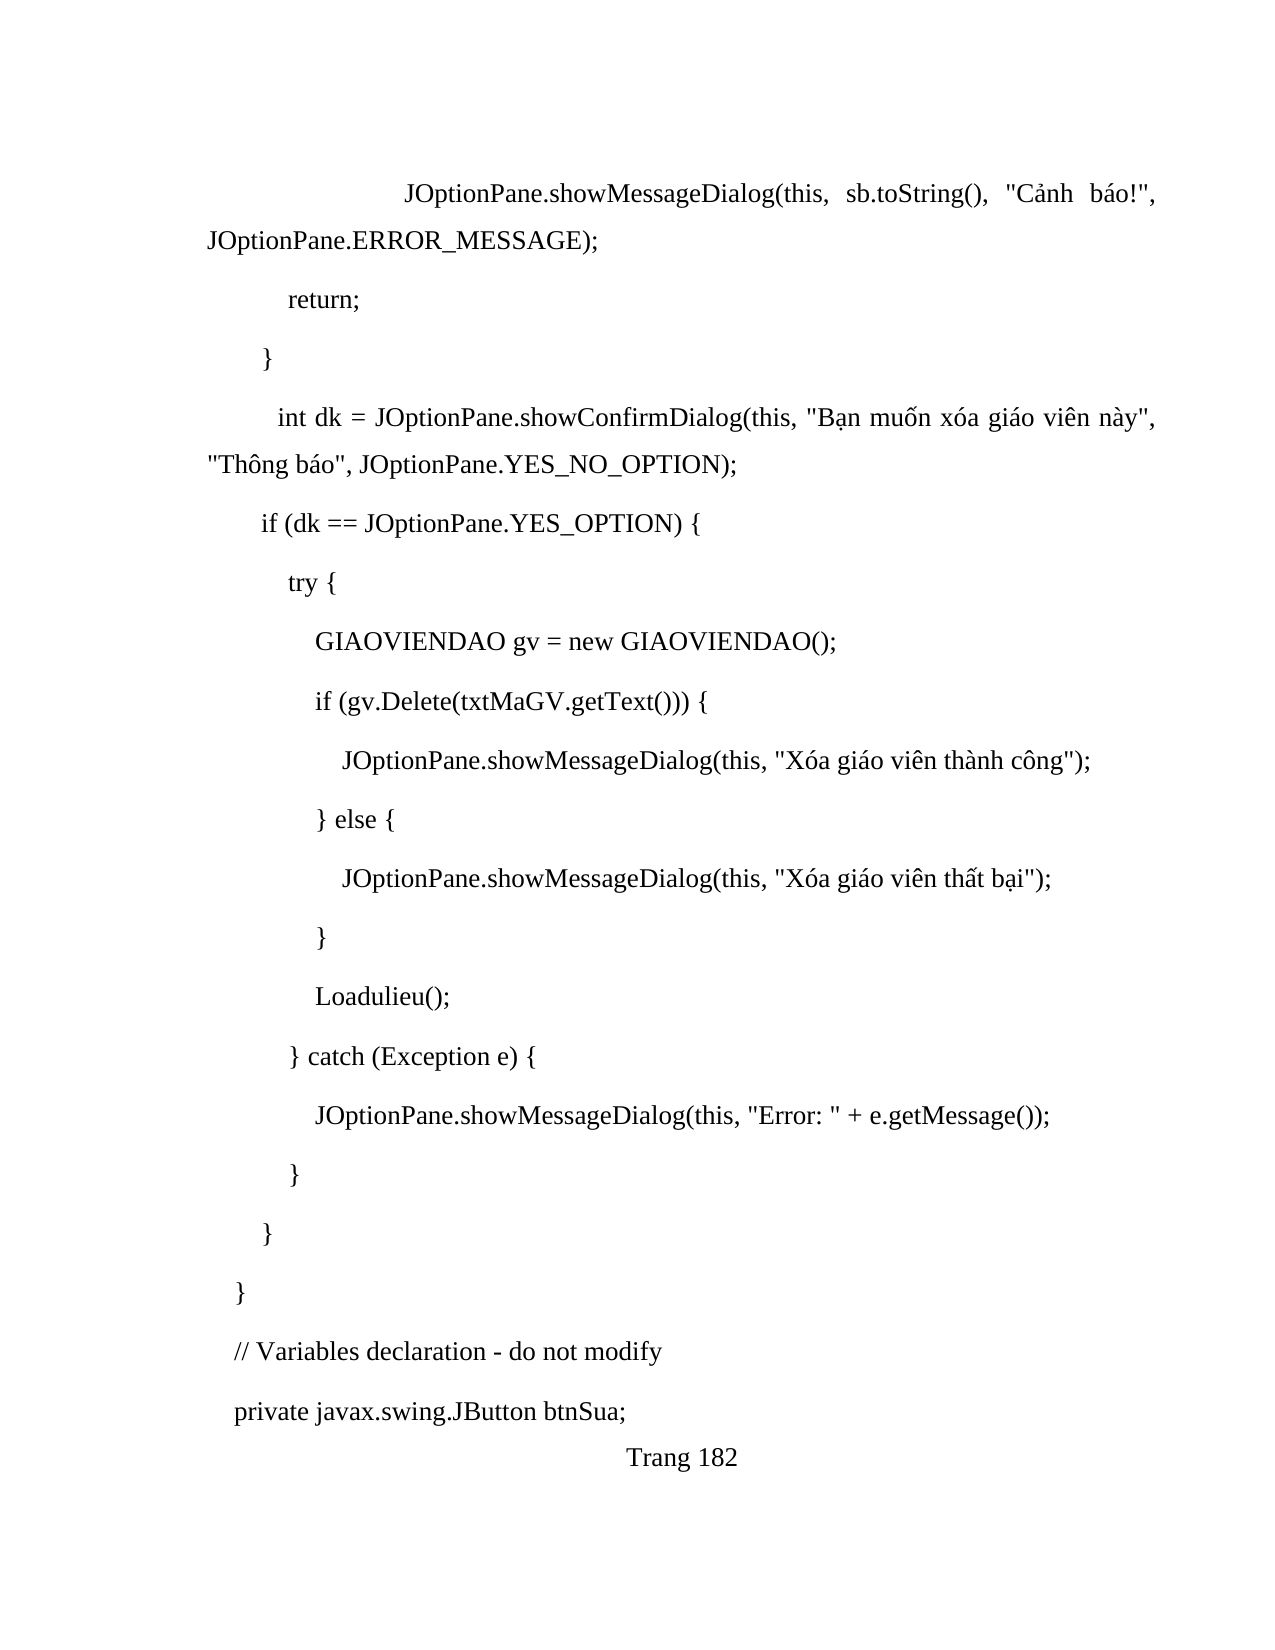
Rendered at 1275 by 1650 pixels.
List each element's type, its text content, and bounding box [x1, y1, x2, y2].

text } [207, 342, 1157, 373]
text private javax.swing.JButton btnSua; [207, 1395, 1157, 1426]
text } [207, 1158, 1157, 1189]
text return; [207, 283, 1157, 314]
text try { [207, 566, 1157, 597]
text GIAOVIENDAO gv = new GIAOVIENDAO(); [207, 626, 1157, 657]
text JOptionPane.showMessageDialog(this, "Error: " + e.getMessage()); [207, 1099, 1157, 1130]
text JOptionPane.showMessageDialog(this, "Xóa giáo viên thành công"); [207, 744, 1157, 775]
text } [207, 1276, 1157, 1307]
text if (dk == JOptionPane.YES_OPTION) { [207, 507, 1157, 538]
text JOptionPane.showMessageDialog(this, "Xóa giáo viên thất bại"); [207, 862, 1157, 893]
text JOptionPane.showMessageDialog(this, sb.toString(), "Cảnh báo!", JOptionPane.ERROR_MESSAGE); [207, 177, 1157, 255]
text if (gv.Delete(txtMaGV.getText())) { [207, 685, 1157, 716]
text } [207, 921, 1157, 952]
text // Variables declaration - do not modify [207, 1336, 1157, 1367]
text Loadulieu(); [207, 981, 1157, 1012]
text } [207, 1217, 1157, 1248]
text } catch (Exception e) { [207, 1040, 1157, 1071]
text int dk = JOptionPane.showConfirmDialog(this, "Bạn muốn xóa giáo viên này", "Thông báo", JOptionPane.YES_NO_OPTION); [207, 401, 1157, 479]
text } else { [207, 803, 1157, 834]
